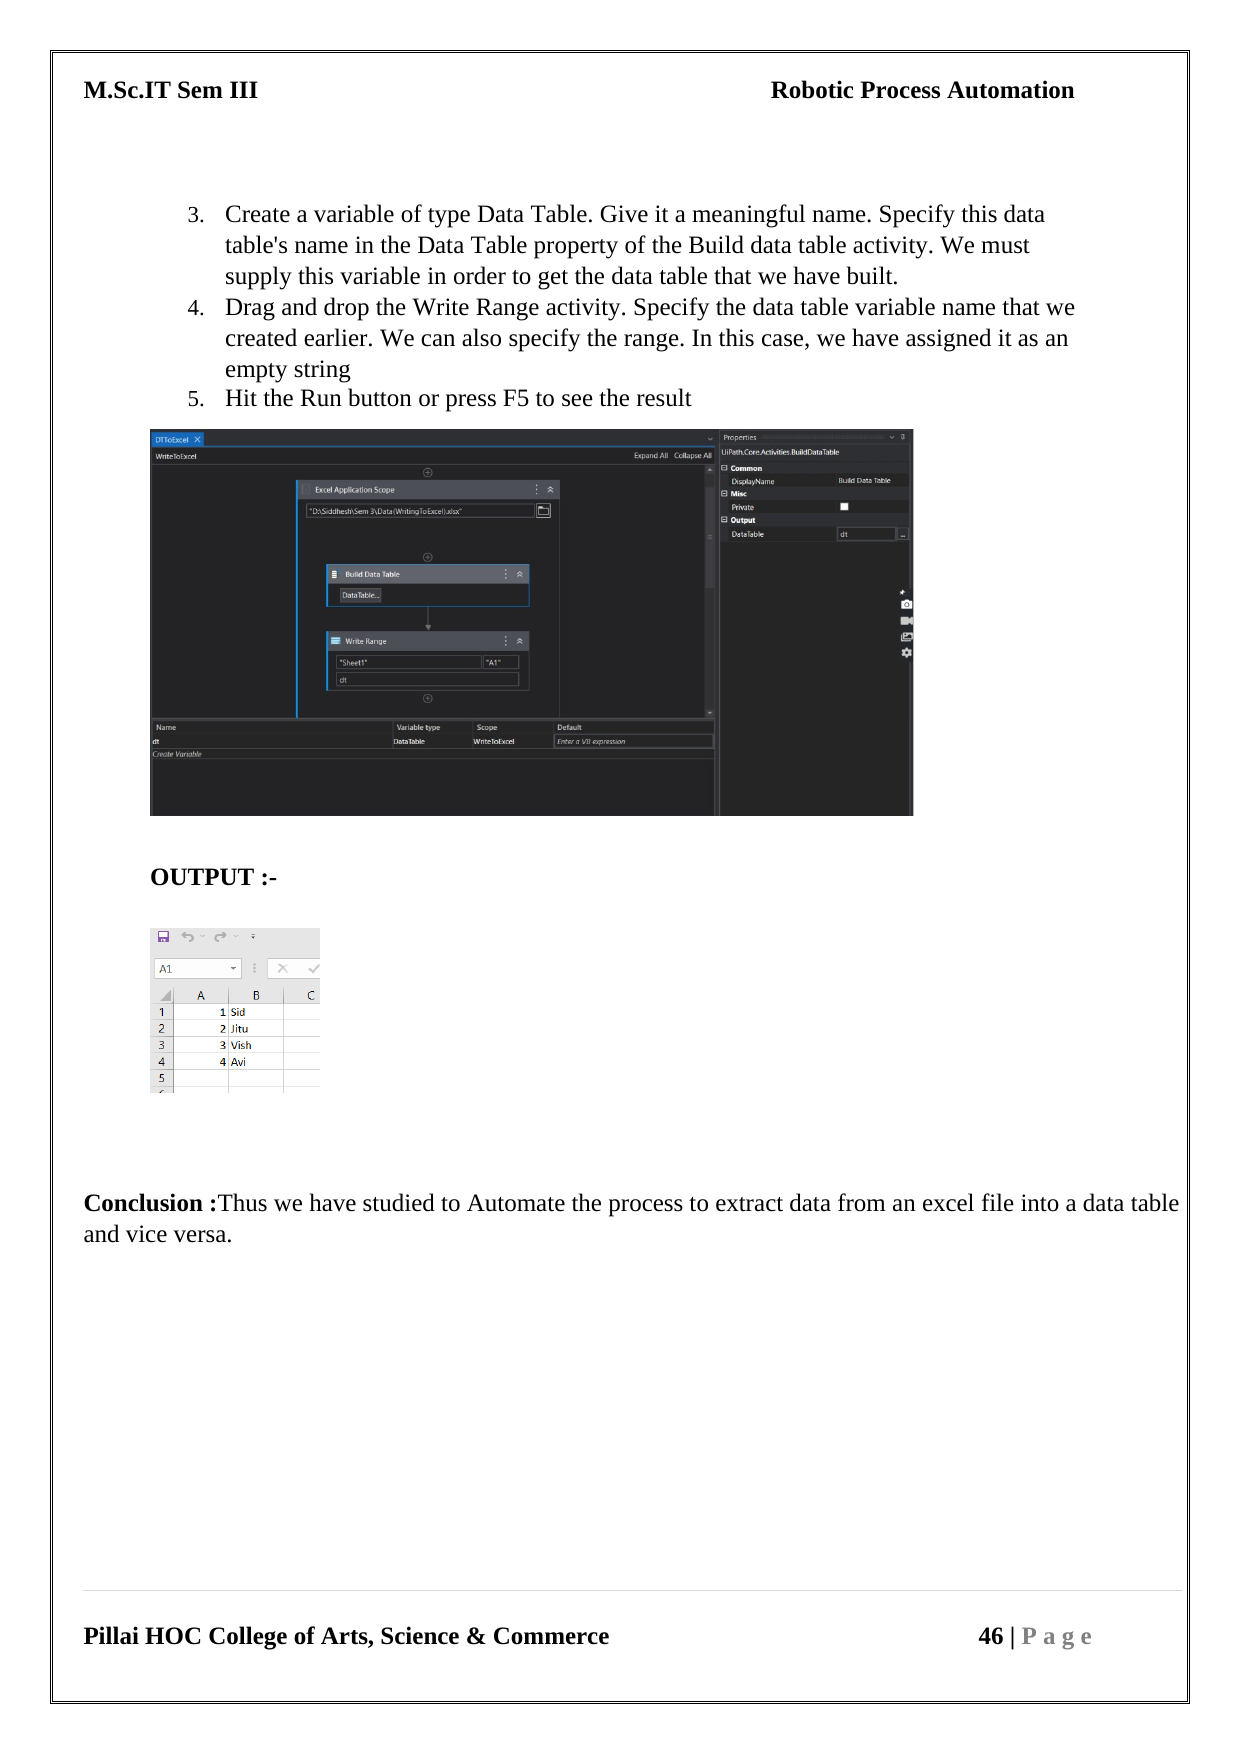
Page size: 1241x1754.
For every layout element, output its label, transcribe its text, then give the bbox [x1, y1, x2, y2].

picture [150, 429, 914, 816]
text OUTPUT :- [150, 862, 1182, 891]
list Hit the Run button or press F5 to see the result [187, 385, 1182, 412]
text Conclusion :Thus we have studied to Automate the process to extract data from an excel file into a data table and vice versa. [83, 1188, 1182, 1248]
list Drag and drop the Write Range activity. Specify the data table variable name that we created earlier. We can also specify the range. In this case, we have assigned it as an empty string [187, 292, 1076, 383]
list Create a variable of type Data Table. Give it a meaningful name. Specify this data table's name in the Data Table property of the Build data table activity. We must supply this variable in order to get the data table that we have built. [187, 199, 1085, 290]
picture [150, 928, 320, 1093]
